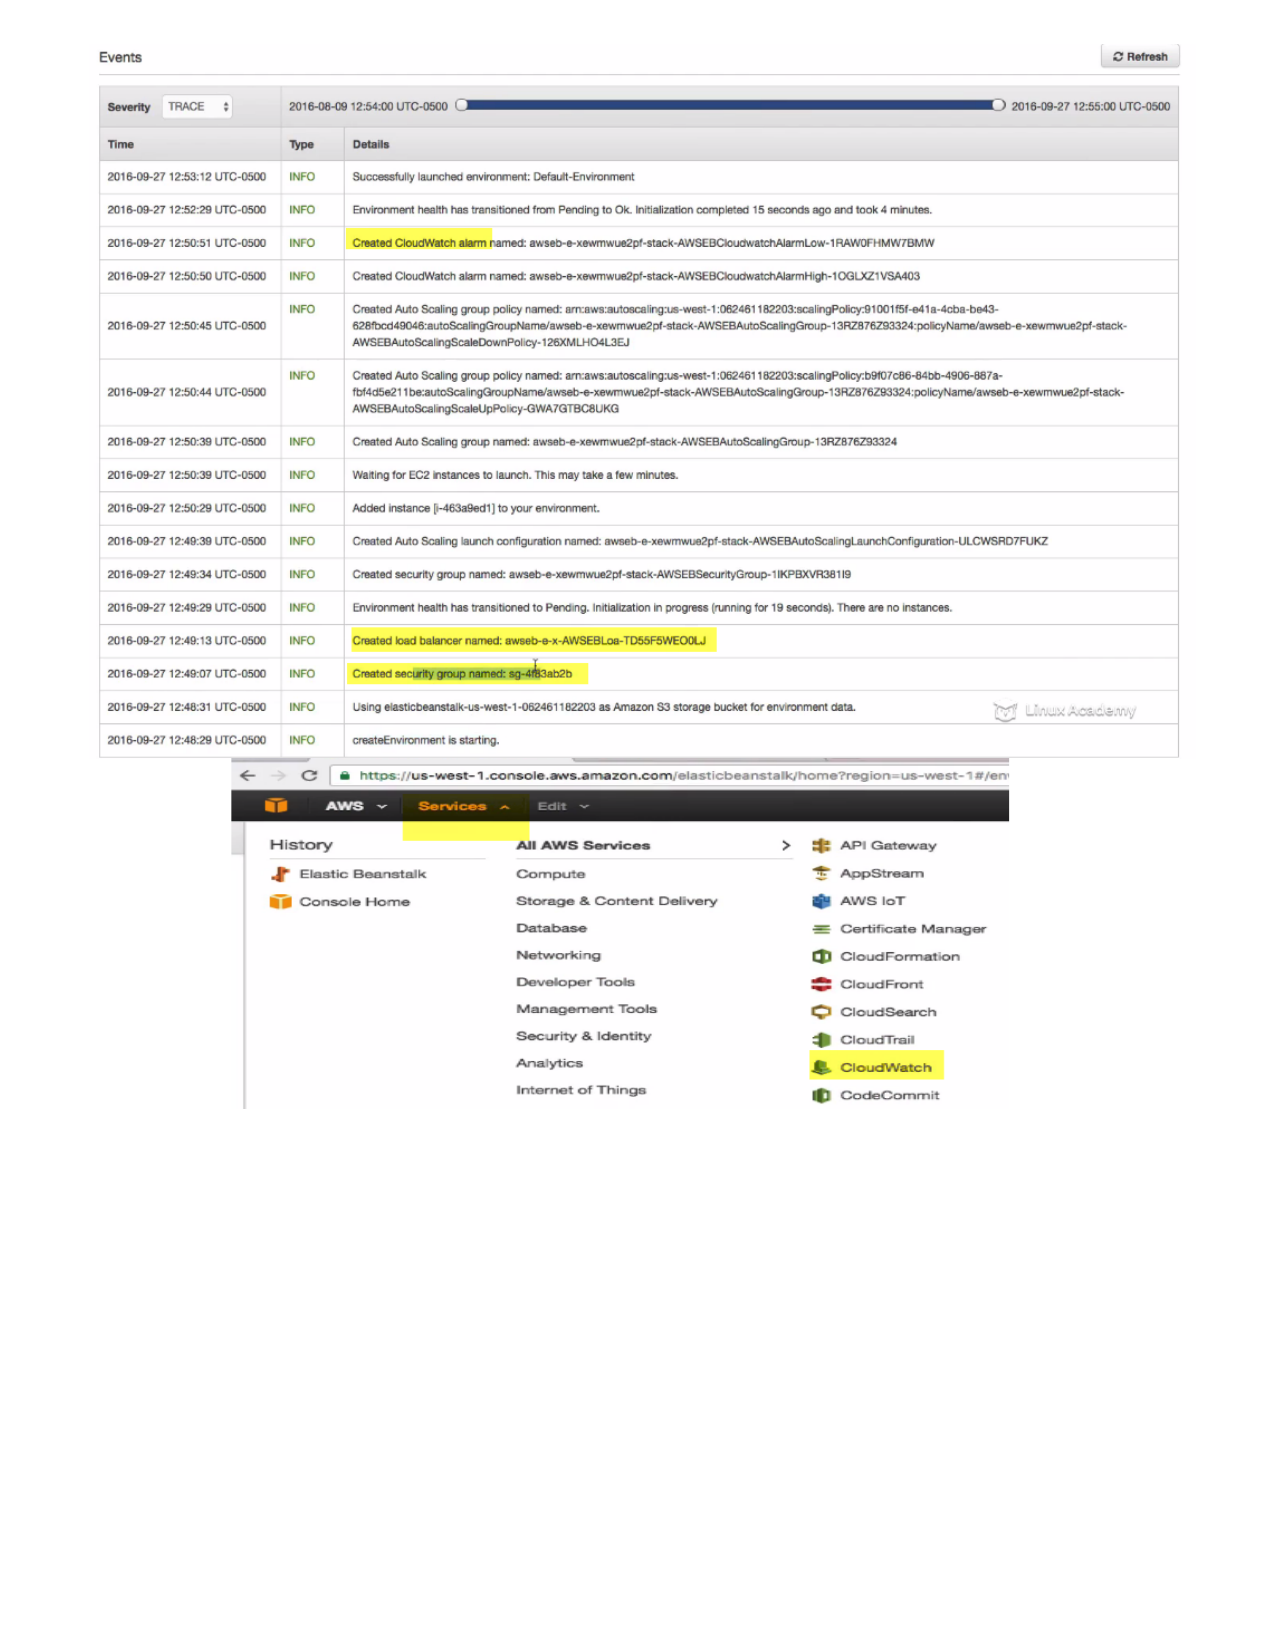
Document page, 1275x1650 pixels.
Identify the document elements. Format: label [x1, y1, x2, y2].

picture [88, 44, 1197, 1109]
